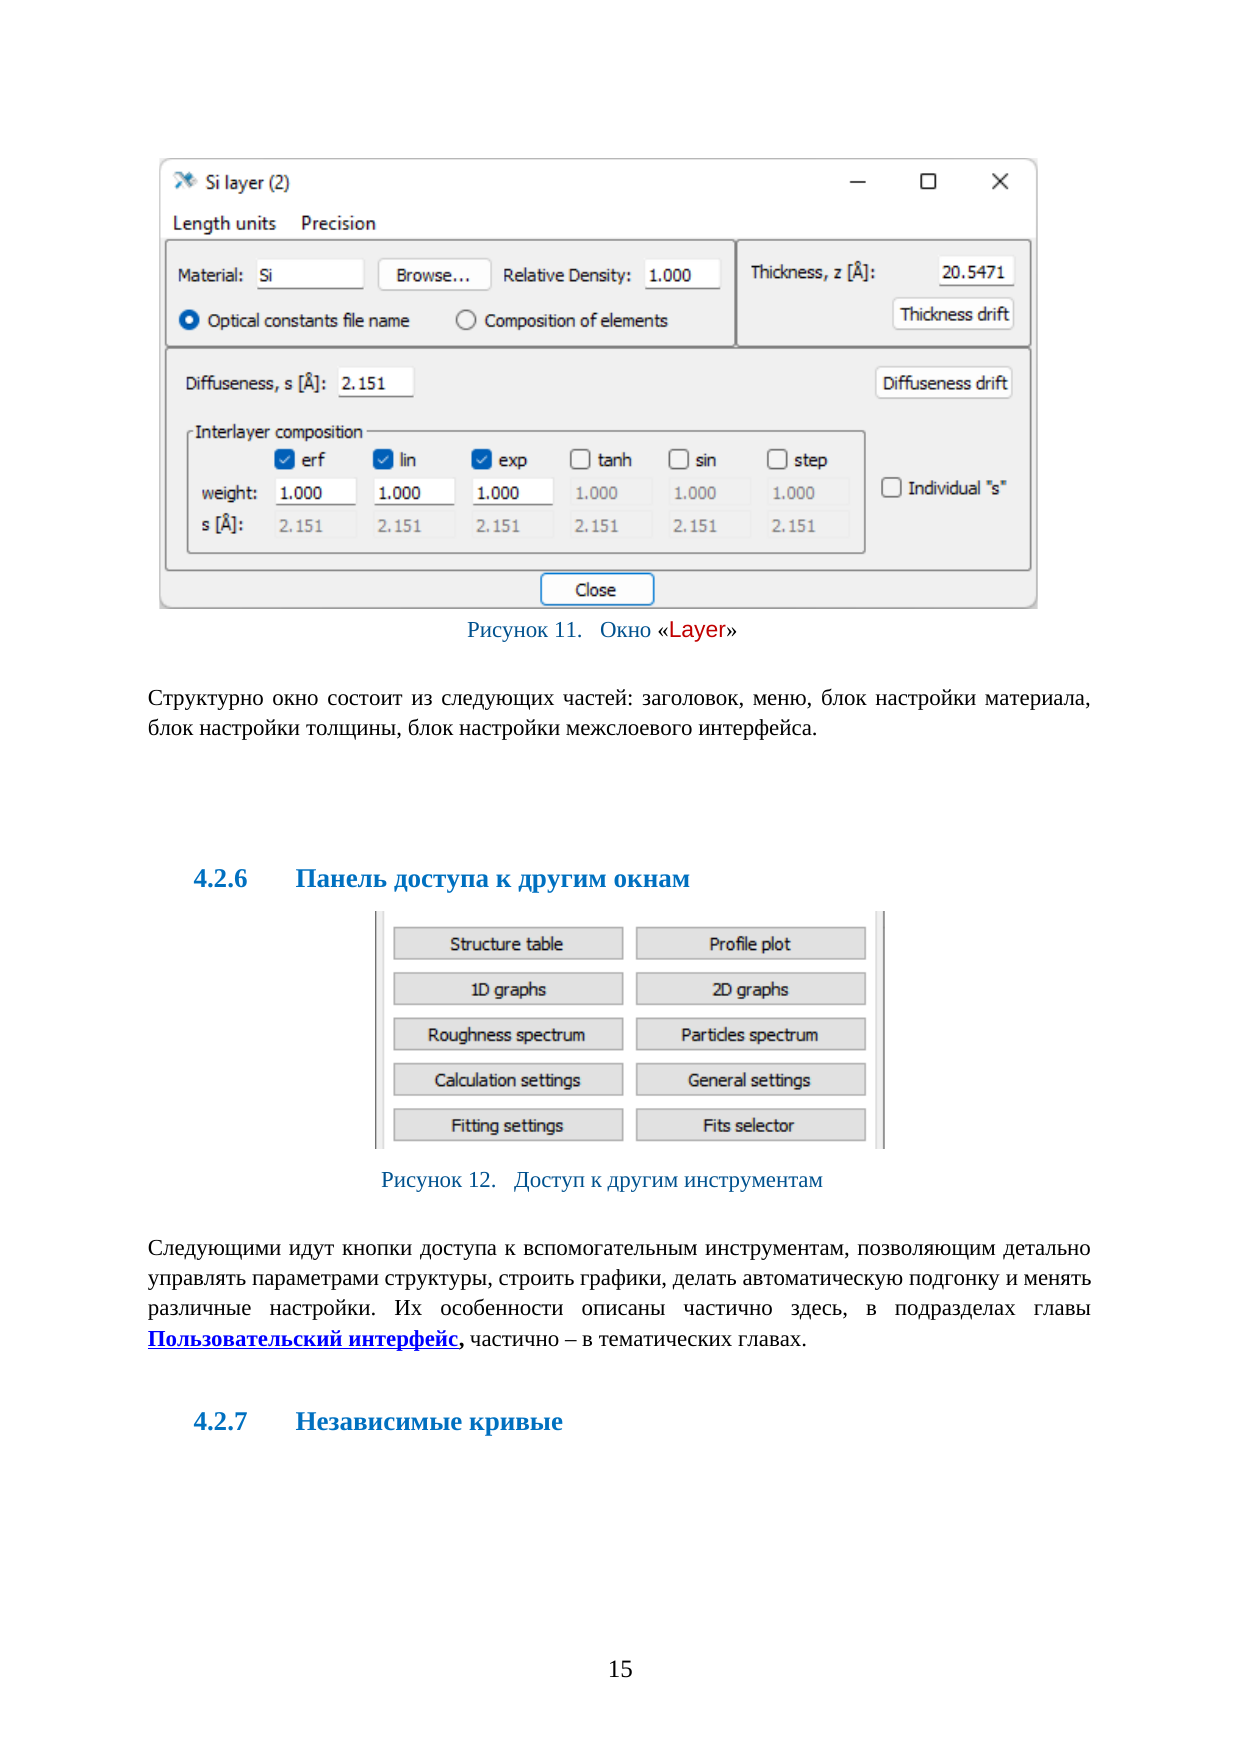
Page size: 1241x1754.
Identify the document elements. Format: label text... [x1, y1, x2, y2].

picture [375, 911, 885, 1149]
subtitle Независимые кривые [193, 1405, 1093, 1436]
text Структурно окно состоит из следующих частей: заголовок, меню, блок настройки материала, блок настройки толщины, блок настройки межслоевого интерфейса. [148, 684, 1093, 741]
text Следующими идут кнопки доступа к вспомогательным инструментам, позволяющим детально управлять параметрами структуры, строить графики, делать автоматическую подгонку и менять различные настройки. Их особенности описаны частично здесь, в подразделах главы Пользовательский интерфейс, частично – в тематических главах. [148, 1234, 1093, 1351]
subtitle Панель доступа к другим окнам [193, 862, 1093, 893]
picture [159, 158, 1038, 609]
